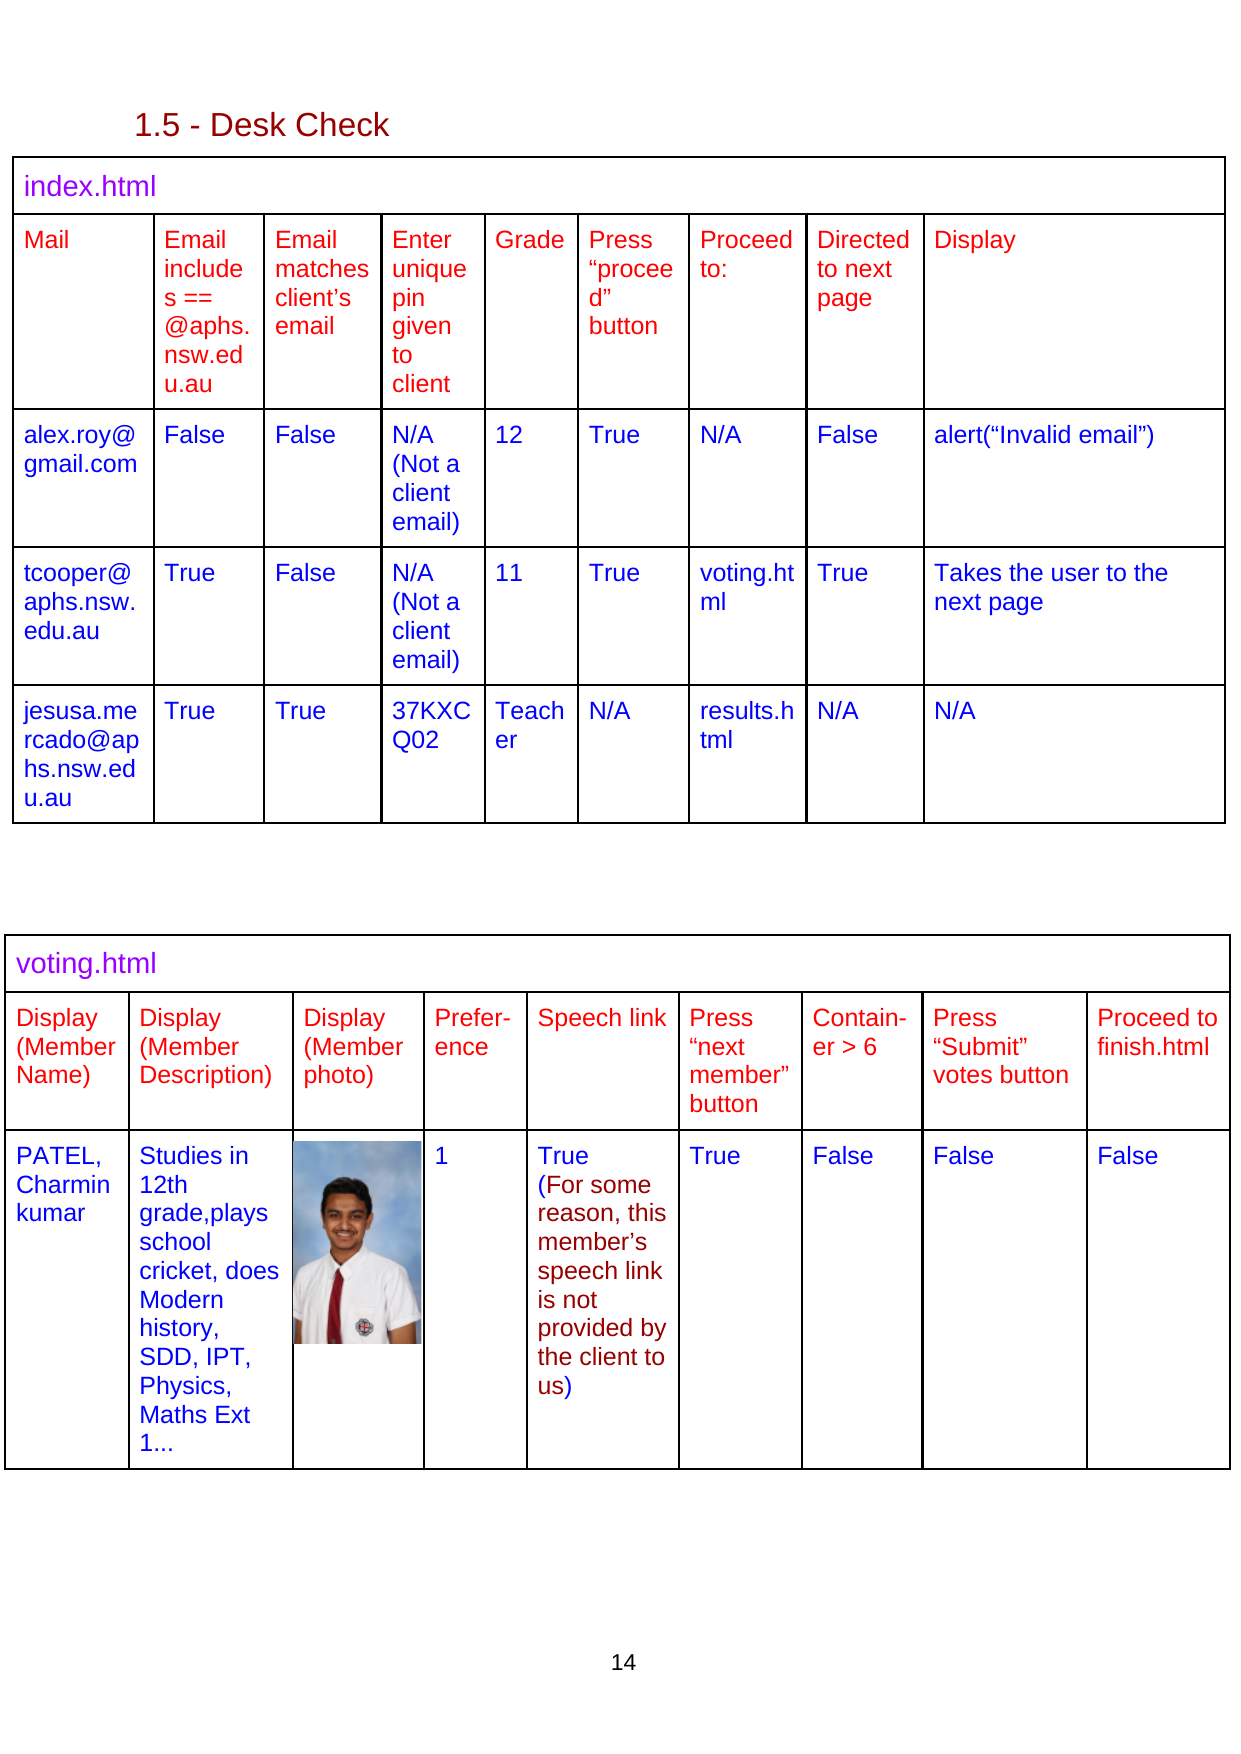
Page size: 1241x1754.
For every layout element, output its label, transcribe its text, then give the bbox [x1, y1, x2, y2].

table_header voting.html [6, 936, 1229, 991]
table_cell True [265, 686, 380, 822]
table_cell tcooper@aphs.nsw.edu.au [14, 548, 153, 684]
table_cell False [1088, 1131, 1229, 1468]
table_cell Display (Member Description) [130, 993, 292, 1128]
table_cell 1 [425, 1131, 526, 1468]
table_cell Display (Member photo) [294, 993, 423, 1128]
table_cell Display [925, 215, 1224, 408]
table_cell Display (Member Name) [6, 993, 128, 1128]
table_cell Studies in 12th grade,plays school cricket, does Modern history, SDD, IPT, Physics, Maths Ext 1... [130, 1131, 292, 1468]
subtitle 1.5 - Desk Check [59, 105, 1181, 144]
table_cell results.html [690, 686, 805, 822]
table_cell Teacher [486, 686, 577, 822]
table_cell 37KXCQ02 [383, 686, 484, 822]
table_cell Grade [486, 215, 577, 408]
table_cell False [803, 1131, 921, 1468]
table_cell True [808, 548, 923, 684]
table_cell Proceed to: [690, 215, 805, 408]
table_cell Press “next member” button [680, 993, 801, 1128]
table_cell N/A (Not a client email) [383, 548, 484, 684]
table_cell alex.roy@gmail.com [14, 410, 153, 546]
table_cell True [579, 548, 688, 684]
table_cell alert(“Invalid email”) [925, 410, 1224, 546]
table_cell Speech link [528, 993, 678, 1128]
table_cell Enter unique pin given to client [383, 215, 484, 408]
table_cell N/A [690, 410, 805, 546]
table_cell Prefer-ence [425, 993, 526, 1128]
table_cell True (For some reason, this member’s speech link is not provided by the client to us) [528, 1131, 678, 1468]
table_cell 11 [486, 548, 577, 684]
table_cell False [924, 1131, 1086, 1468]
table_cell Contain-er > 6 [803, 993, 921, 1128]
table_cell voting.html [690, 548, 805, 684]
table_cell False [808, 410, 923, 546]
table_cell False [265, 410, 380, 546]
table_cell Press “Submit” votes button [924, 993, 1086, 1128]
table_cell Press “proceed” button [579, 215, 688, 408]
table_cell Mail [14, 215, 153, 408]
table_cell Takes the user to the next page [925, 548, 1224, 684]
table_cell Proceed to finish.html [1088, 993, 1229, 1128]
picture [292, 1141, 422, 1344]
table_cell jesusa.mercado@aphs.nsw.edu.au [14, 686, 153, 822]
table_cell [294, 1131, 423, 1468]
table_cell True [680, 1131, 801, 1468]
table_cell N/A [579, 686, 688, 822]
table_cell N/A [925, 686, 1224, 822]
table_cell True [579, 410, 688, 546]
table_cell True [155, 548, 263, 684]
table_cell False [265, 548, 380, 684]
table_cell N/A (Not a client email) [383, 410, 484, 546]
table_header index.html [14, 158, 1224, 213]
table_cell PATEL, Charminkumar [6, 1131, 128, 1468]
table_cell Email includes == @aphs.nsw.edu.au [155, 215, 263, 408]
table_cell N/A [808, 686, 923, 822]
table_cell True [155, 686, 263, 822]
table_cell Email matches client’s email [265, 215, 380, 408]
table_cell Directed to next page [808, 215, 923, 408]
table_cell 12 [486, 410, 577, 546]
table_cell False [155, 410, 263, 546]
